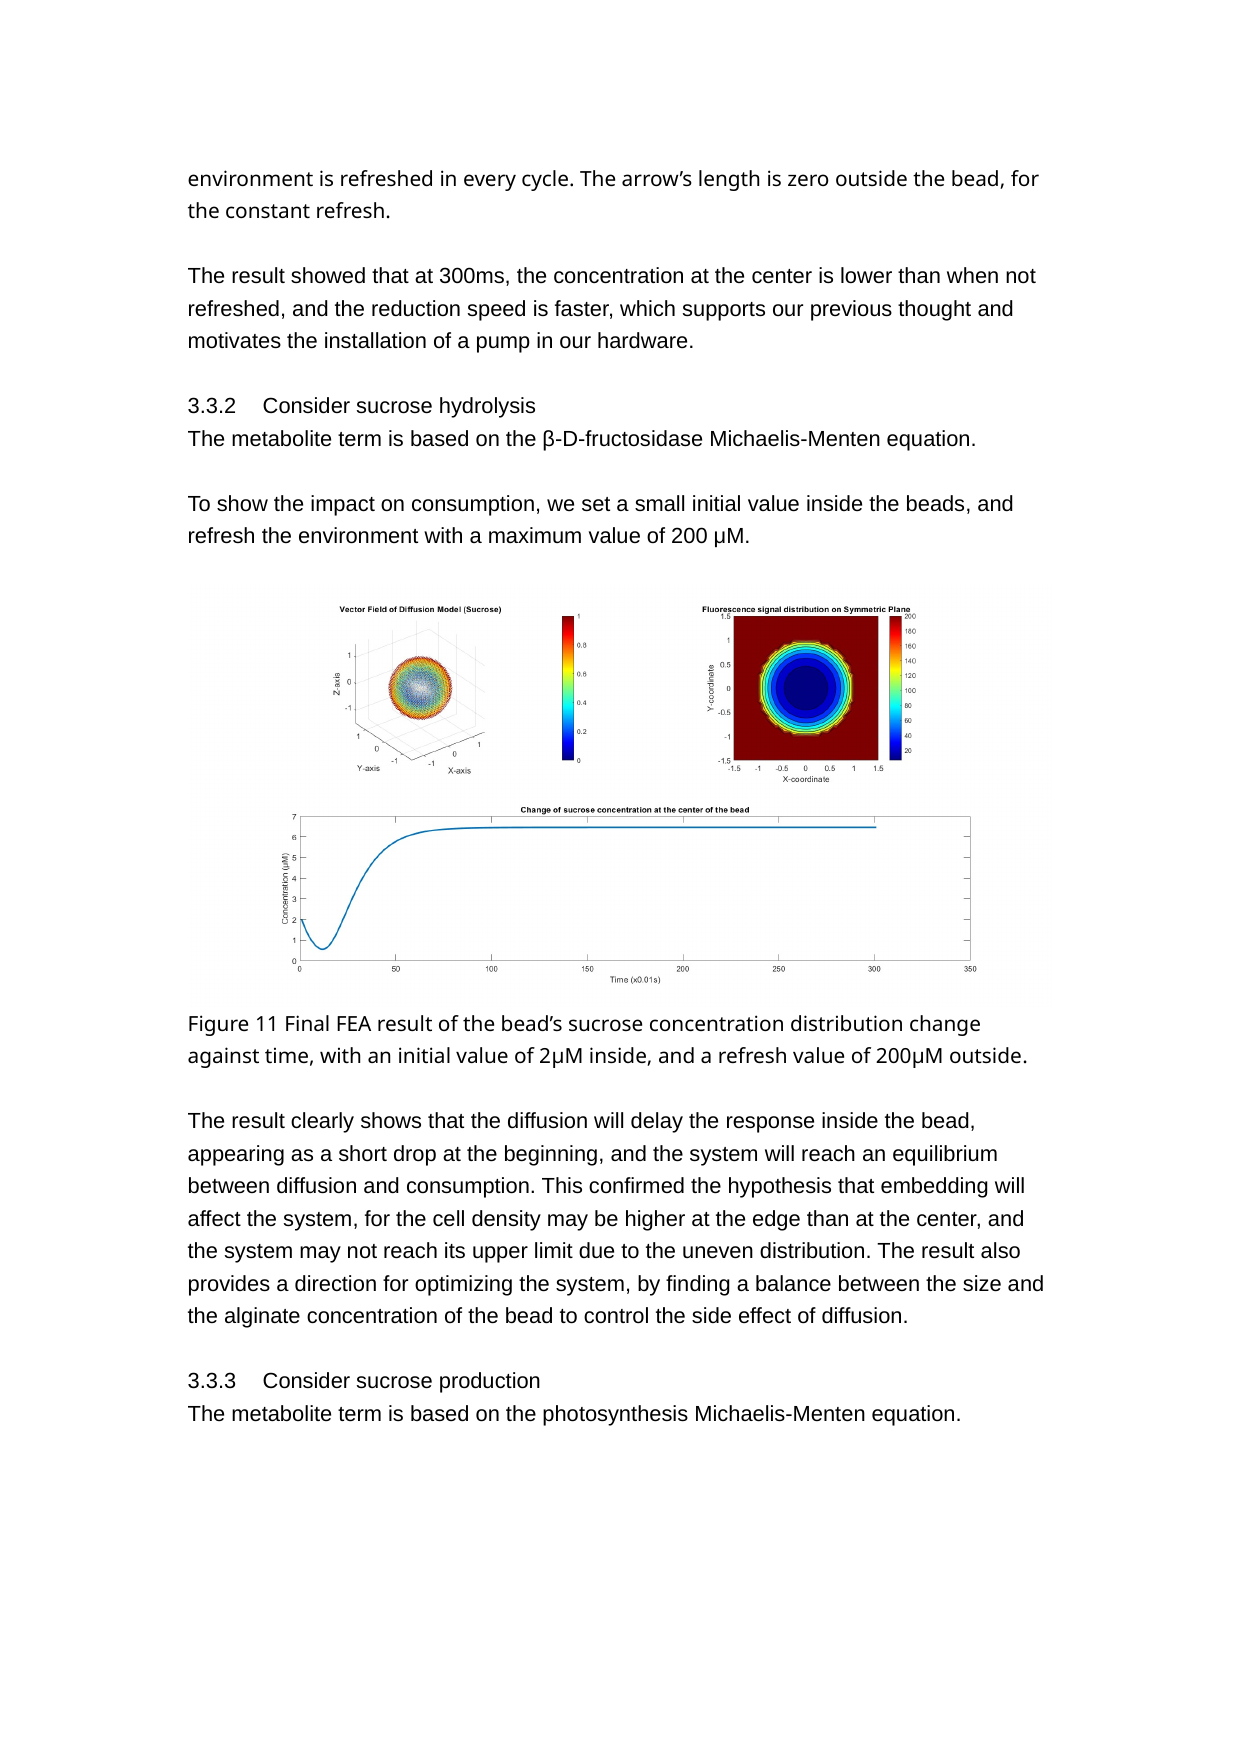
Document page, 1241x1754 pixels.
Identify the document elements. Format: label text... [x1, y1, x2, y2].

picture [187, 584, 1052, 1007]
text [187, 162, 1053, 227]
text The metabolite term is based on the β-D-fructosidase Michaelis-Menten equation. [187, 422, 1053, 454]
list Consider sucrose production [187, 1364, 1053, 1397]
text To show the impact on consumption, we set a small initial value inside the beads, and refresh the environment with a maximum value of 200 μM. [187, 487, 1053, 552]
text The result showed that at 300ms, the concentration at the center is lower than when not refreshed, and the reduction speed is faster, which supports our previous thought and motivates the installation of a pump in our hardware. [187, 259, 1053, 357]
text The result clearly shows that the diffusion will delay the response inside the bead, appearing as a short drop at the beginning, and the system will reach an equilibrium between diffusion and consumption. This confirmed the hypothesis that embedding will affect the system, for the cell density may be higher at the edge than at the center, and the system may not reach its upper limit due to the uneven distribution. The result also provides a direction for optimizing the system, by finding a balance between the size and the alginate concentration of the bead to control the side effect of diffusion. [187, 1104, 1053, 1332]
text Figure 11 Final FEA result of the bead’s sucrose concentration distribution change against time, with an initial value of 2μM inside, and a refresh value of 200μM outside. [187, 1007, 1053, 1072]
list Consider sucrose hydrolysis [187, 389, 1053, 422]
text The metabolite term is based on the photosynthesis Michaelis-Menten equation. [187, 1397, 1053, 1429]
